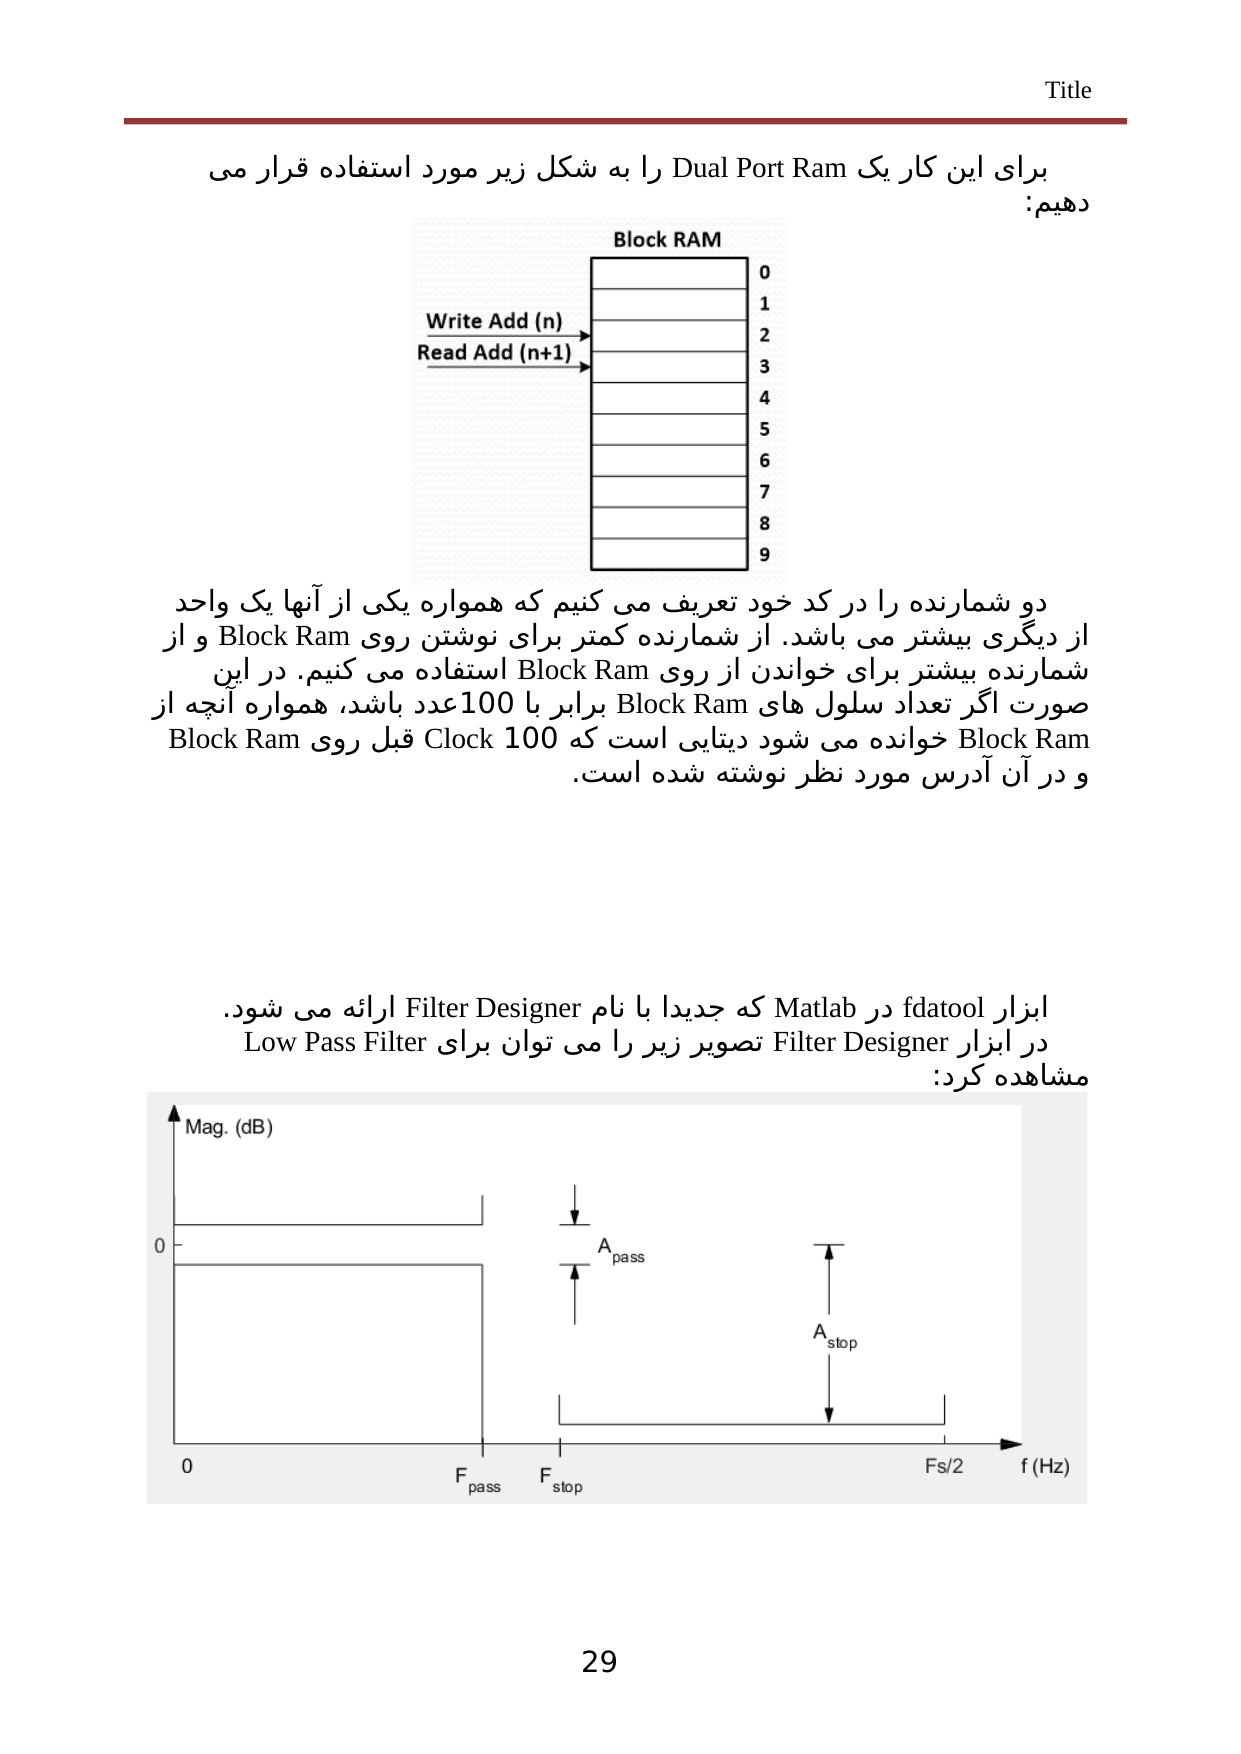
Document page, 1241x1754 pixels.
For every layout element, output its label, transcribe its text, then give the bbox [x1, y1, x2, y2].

text برای این کار یک Dual Port Ram را به شکل زیر مورد استفاده قرار می دهیم: [150, 150, 1090, 218]
text در ابزار Filter Designer تصویر زیر را می توان برای Low Pass Filter مشاهده کرد: [150, 1024, 1090, 1092]
picture [147, 1092, 1088, 1504]
picture [411, 218, 788, 585]
text دو شمارنده را در کد خود تعریف می کنیم که همواره یکی از آنها یک واحد از دیگری بیشتر می باشد. از شمارنده کمتر برای نوشتن روی Block Ram و از شمارنده بیشتر برای خواندن از روی Block Ram استفاده می کنیم. در این صورت اگر تعداد سلول های Block Ram برابر با 100عدد باشد، همواره آنچه از Block Ram خوانده می شود دیتایی است که 100 Clock قبل روی Block Ram و در آن آدرس مورد نظر نوشته شده است. [150, 584, 1090, 789]
text ابزار fdatool در Matlab که جدیدا با نام Filter Designer ارائه می شود. [150, 990, 1090, 1024]
